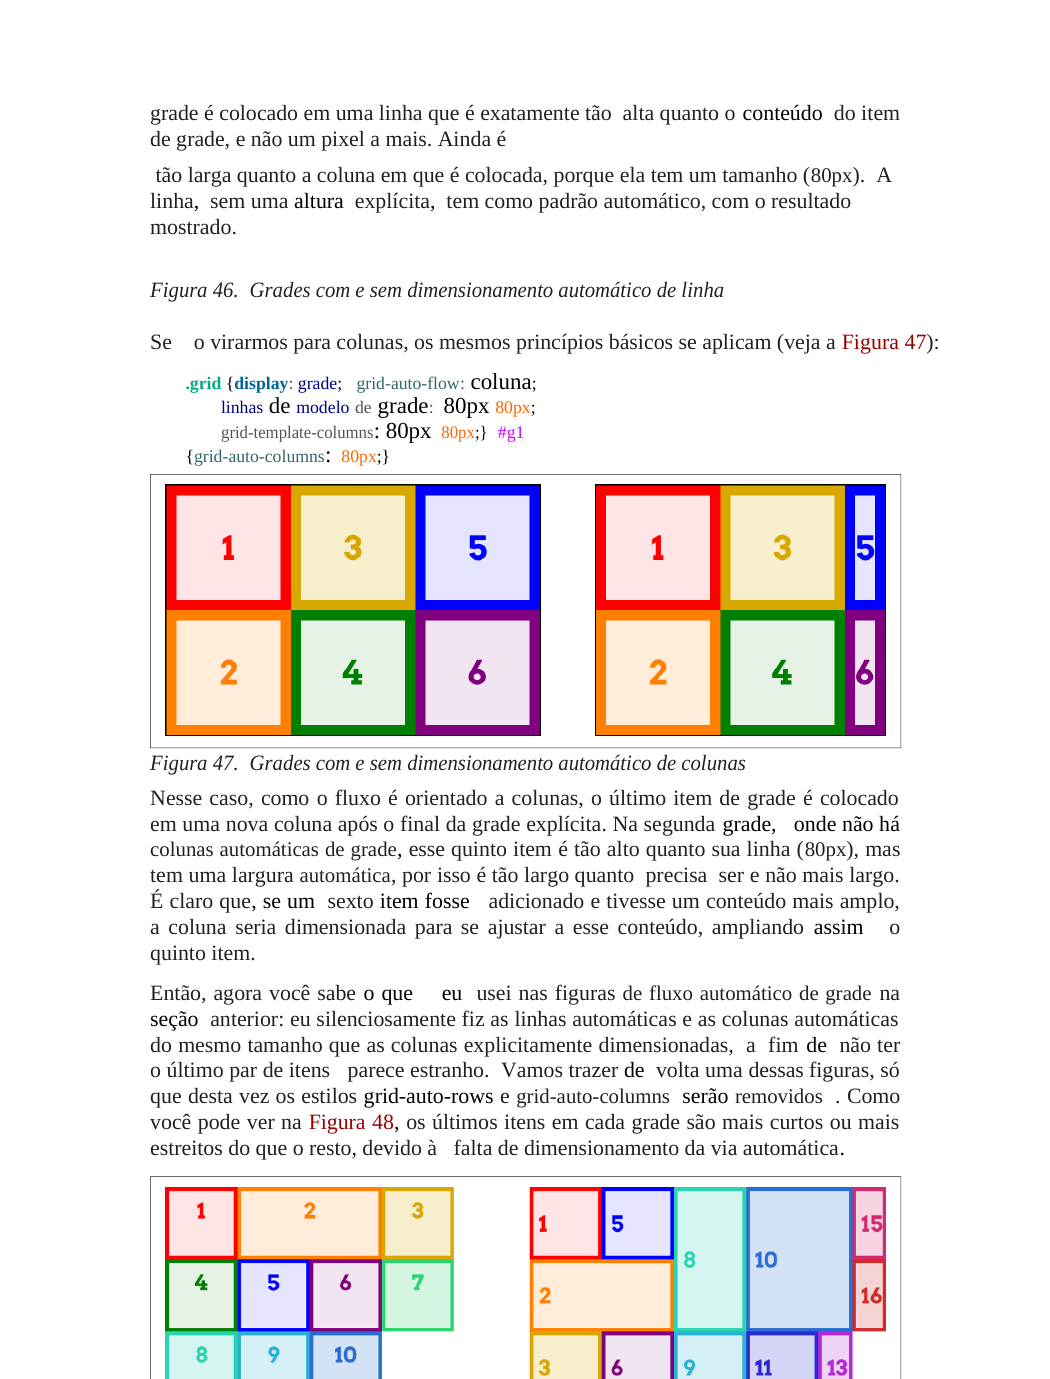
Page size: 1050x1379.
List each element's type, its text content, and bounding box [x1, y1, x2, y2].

text .grid {display: grade; grid-auto-flow: coluna; linhas de modelo de grade: 80px 80px; [185, 370, 584, 419]
text Se o virarmos para colunas, os mesmos princípios básicos se aplicam (veja a Figura 47): [150, 329, 989, 354]
text tão larga quanto a coluna em que é colocada, porque ela tem um tamanho (80px). A linha, sem uma altura explícita, tem como padrão automático, com o resultado mostrado. [150, 162, 901, 239]
text Figura 46. Grades com e sem dimensionamento automático de linha [150, 277, 989, 303]
picture [165, 1187, 886, 1379]
text Então, agora você sabe o que eu usei nas figuras de fluxo automático de grade na seção anterior: eu silenciosamente fiz as linhas automáticas e as colunas automáticas do mesmo tamanho que as colunas explicitamente dimensionadas, a fim de não ter o último par de itens parece estranho. Vamos trazer de volta uma dessas figuras, só que desta vez os estilos grid-auto-rows e grid-auto-columns serão removidos . Como você pode ver na Figura 48, os últimos itens em cada grade são mais curtos ou mais estreitos do que o resto, devido à falta de dimensionamento da via automática. [150, 980, 900, 1161]
picture [165, 484, 886, 736]
text Nesse caso, como o fluxo é orientado a colunas, o último item de grade é colocado em uma nova coluna após o final da grade explícita. Na segunda grade, onde não há colunas automáticas de grade, esse quinto item é tão alto quanto sua linha (80px), mas tem uma largura automática, por isso é tão largo quanto precisa ser e não mais largo. É claro que, se um sexto item fosse adicionado e tivesse um conteúdo mais amplo, a coluna seria dimensionada para se ajustar a esse conteúdo, ampliando assim o quinto item. [150, 784, 900, 965]
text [150, 100, 900, 151]
text grid-template-columns: 80px 80px;} #g1 {grid-auto-columns: 80px;} [185, 419, 531, 468]
